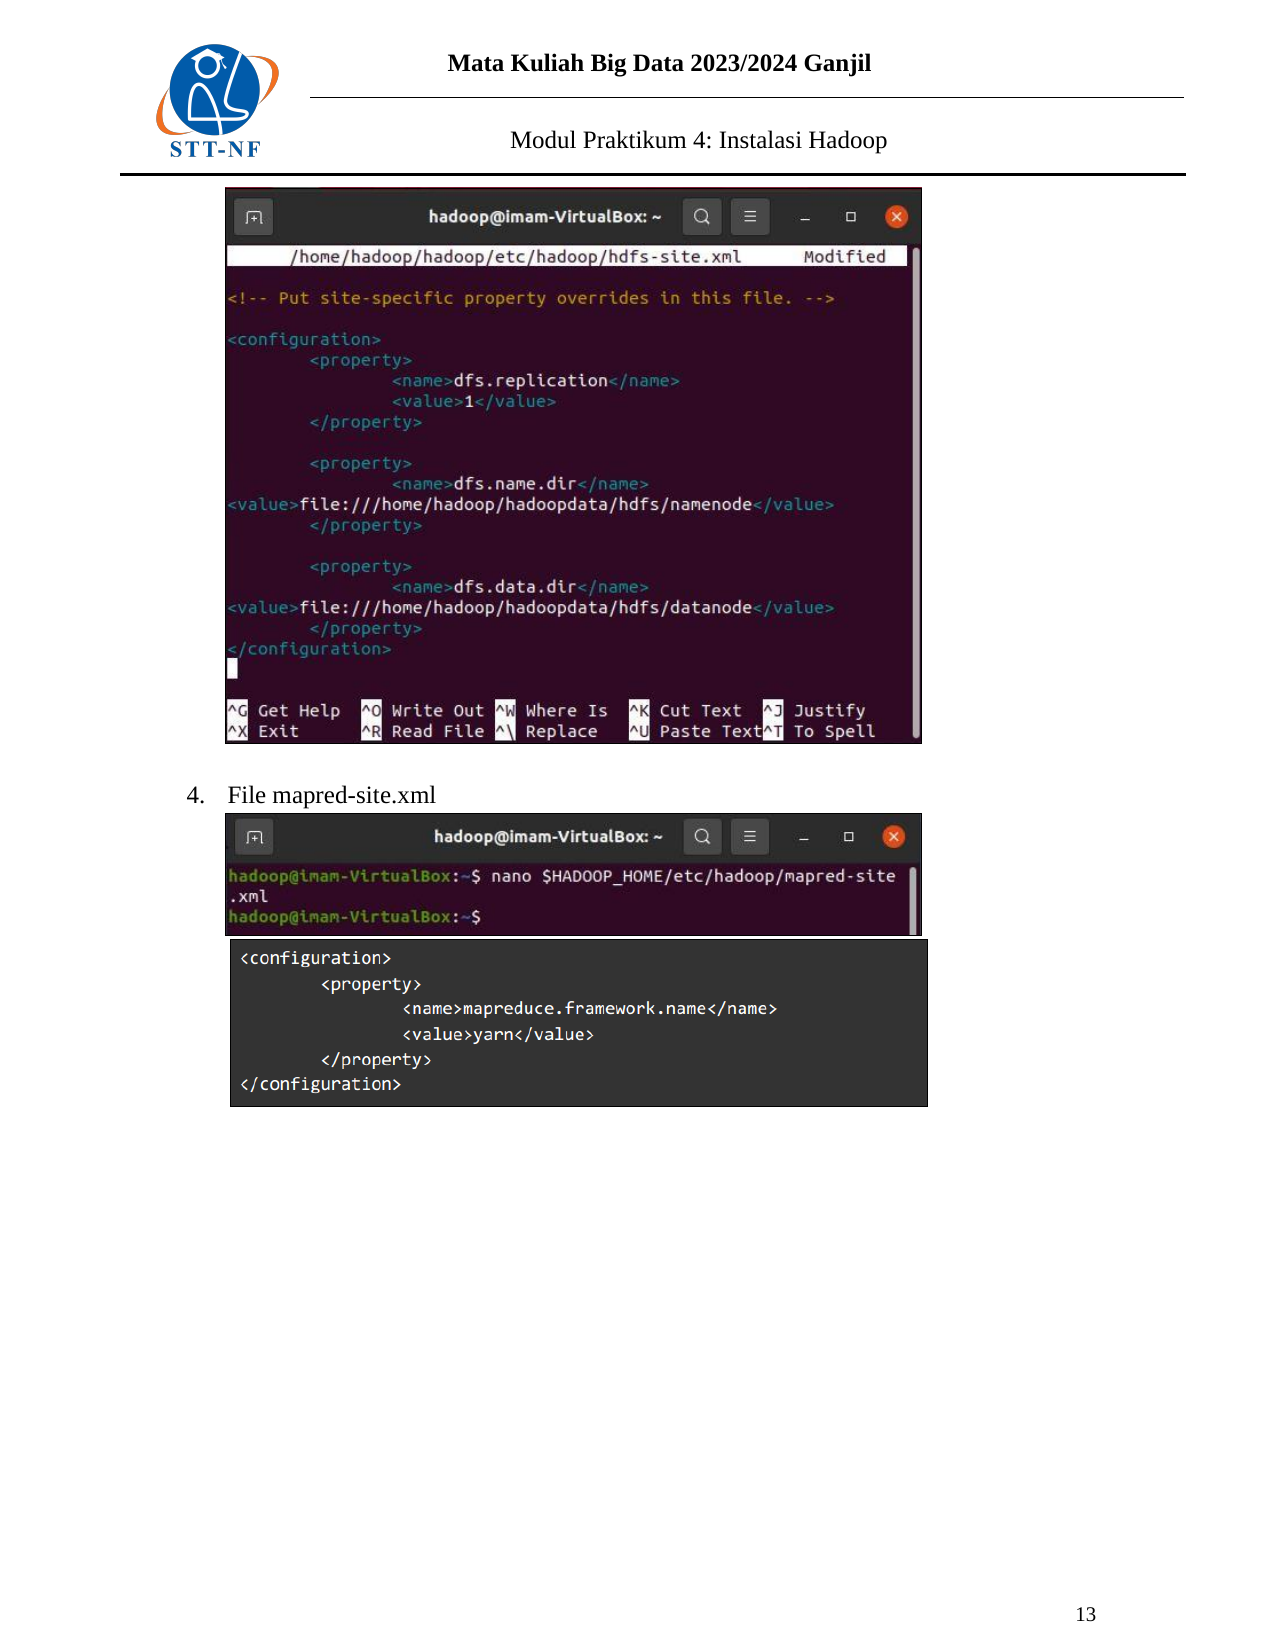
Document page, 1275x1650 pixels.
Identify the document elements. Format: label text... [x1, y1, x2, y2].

picture [151, 43, 280, 158]
picture [226, 189, 921, 743]
text 4. File mapred-site.xml [186, 780, 1096, 809]
picture [231, 940, 927, 1106]
picture [226, 814, 921, 935]
